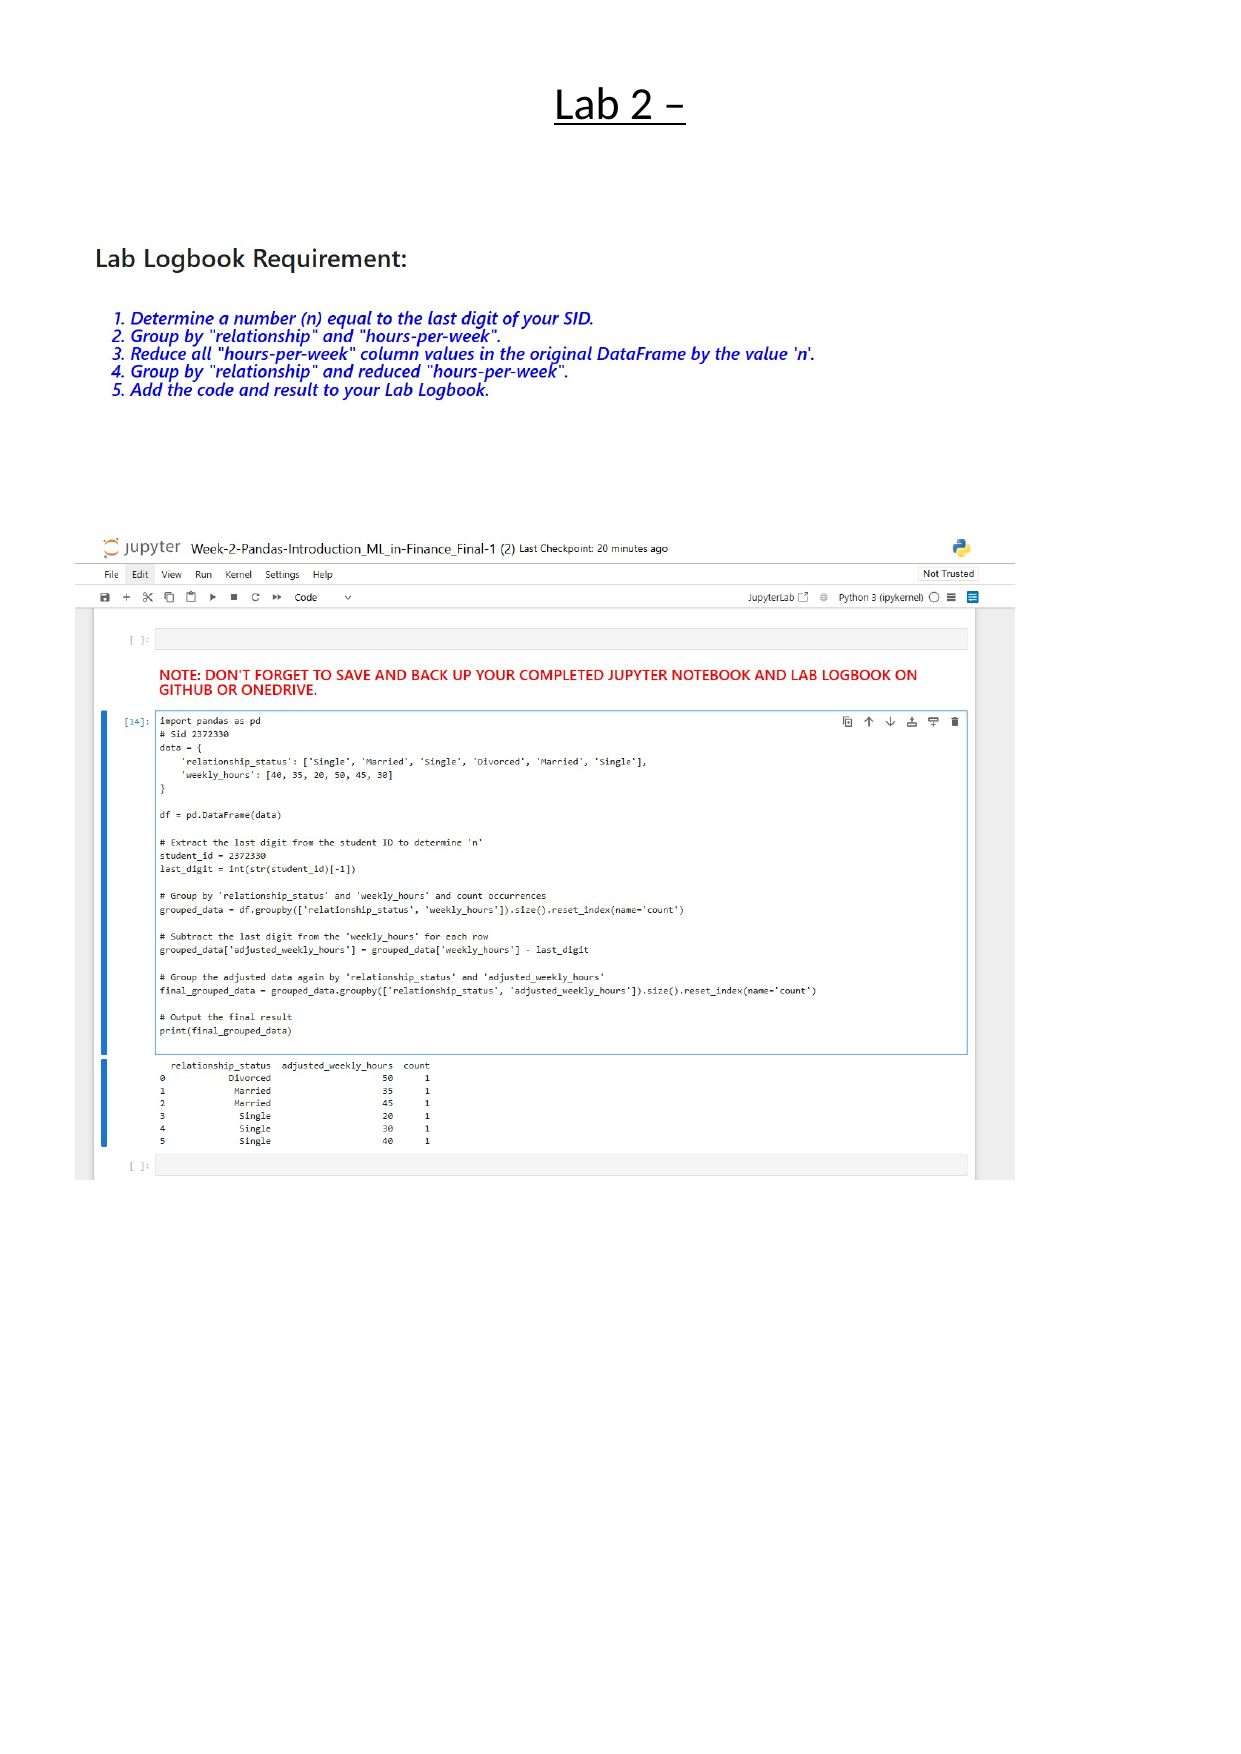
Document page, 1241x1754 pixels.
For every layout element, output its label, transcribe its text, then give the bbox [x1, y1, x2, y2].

picture [75, 533, 1015, 1180]
picture [75, 228, 1015, 438]
text Lab 2 – [75, 75, 1165, 131]
